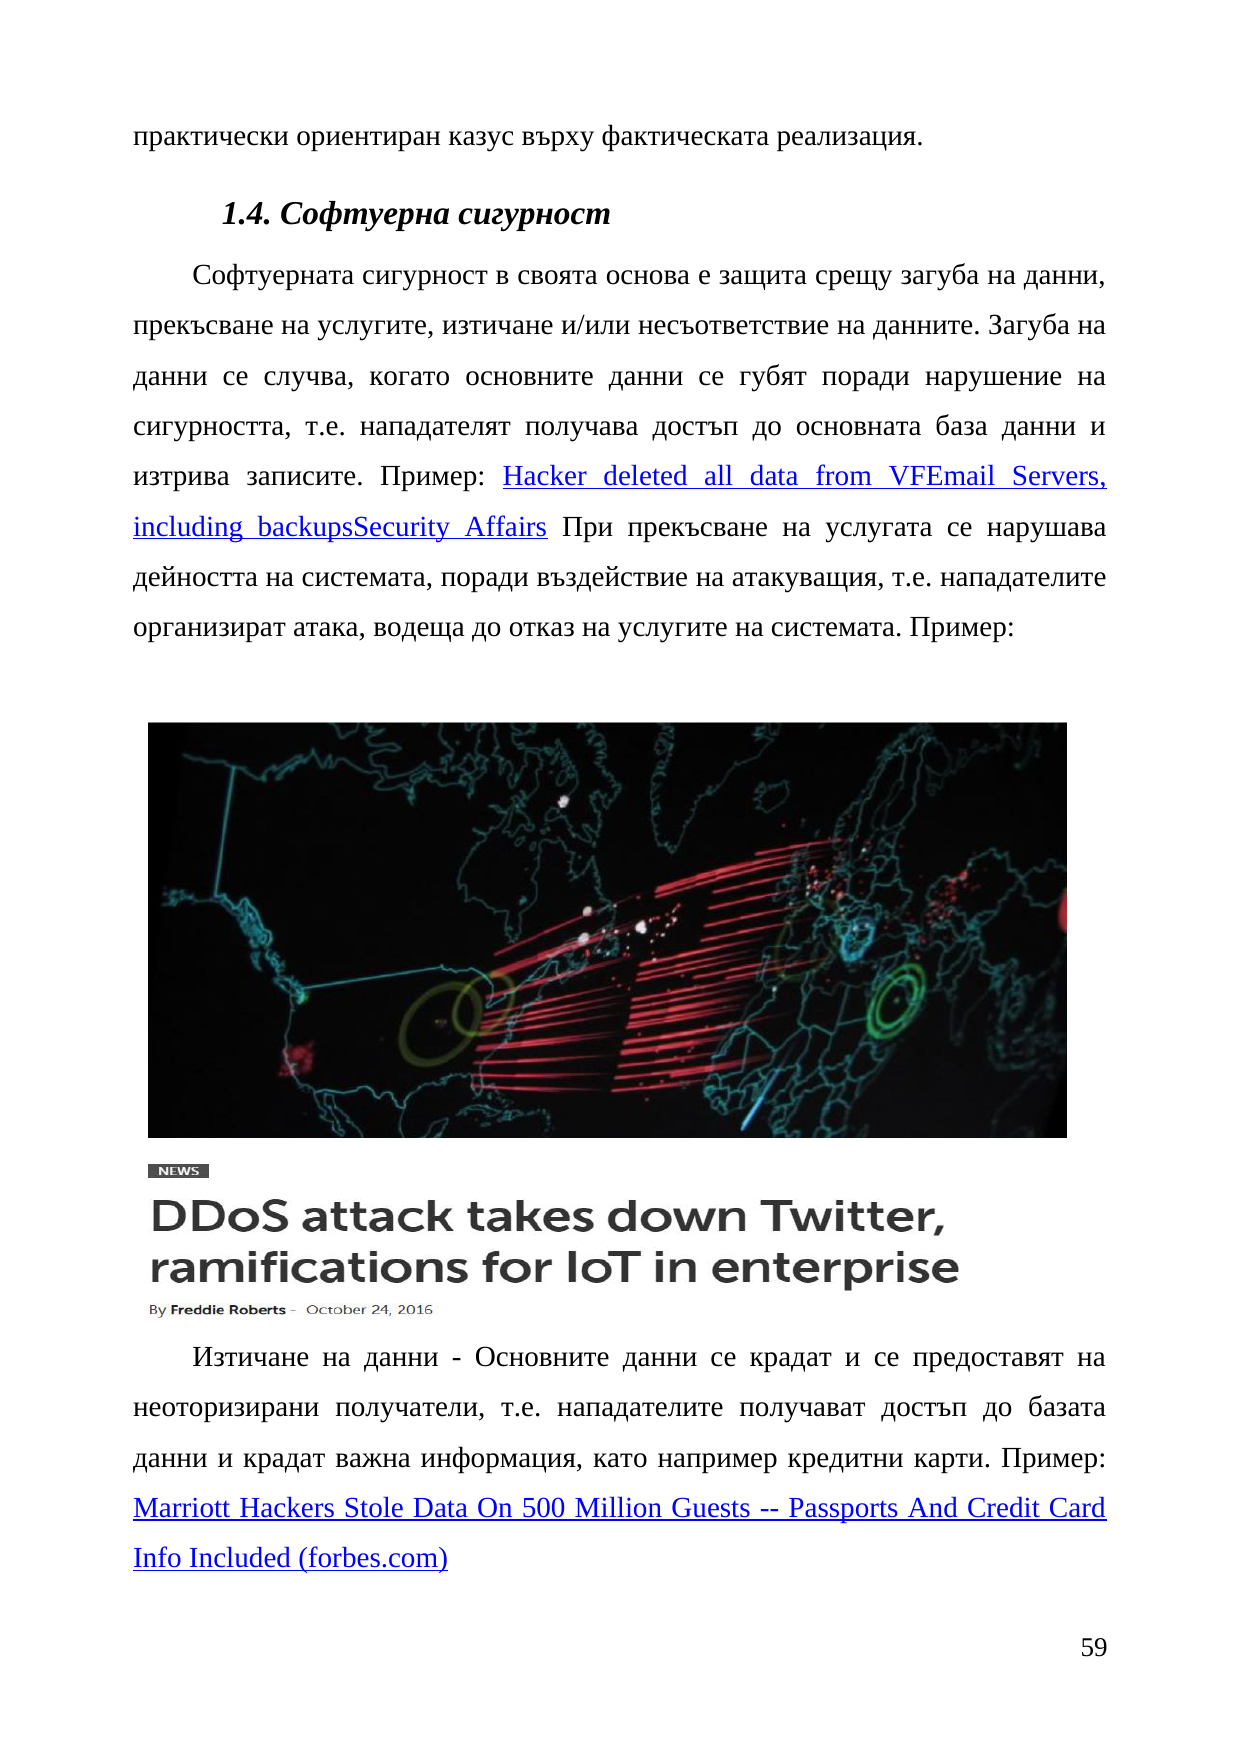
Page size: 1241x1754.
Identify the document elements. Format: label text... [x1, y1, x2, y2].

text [133, 118, 1107, 152]
subtitle 1.4. Софтуерна сигурност [133, 193, 1107, 232]
text Изтичане на данни - Основните данни се крадат и се предоставят на неоторизирани получатели, т.е. нападателите получават достъп до базата данни и крадат важна информация, като например кредитни карти. Пример: Marriott Hackers Stole Data On 500 Million Guests -- Passports And Credit Card Info Included (forbes.com) [133, 1521, 1107, 1574]
text Софтуерната сигурност в своята основа е защита срещу загуба на данни, прекъсване на услугите, изтичане и/или несъответствие на данните. Загуба на данни се случва, когато основните данни се губят поради нарушение на сигурността, т.е. нападателят получава достъп до основната база данни и изтрива записите. Пример: Hacker deleted all data from VFEmail Servers, including backupsSecurity Affairs При прекъсване на услугата се нарушава дейността на системата, поради въздействие на атакуващия, т.е. нападателите организират атака, водеща до отказ на услугите на системата. Пример: [133, 257, 1107, 643]
text Изтичане на данни - Основните данни се крадат и се предоставят на неоторизирани получатели, т.е. нападателите получават достъп до базата данни и крадат важна информация, като например кредитни карти. Пример: Marriott Hackers Stole Data On 500 Million Guests -- Passports And Credit Card Info Included (forbes.com) [133, 1339, 1107, 1519]
